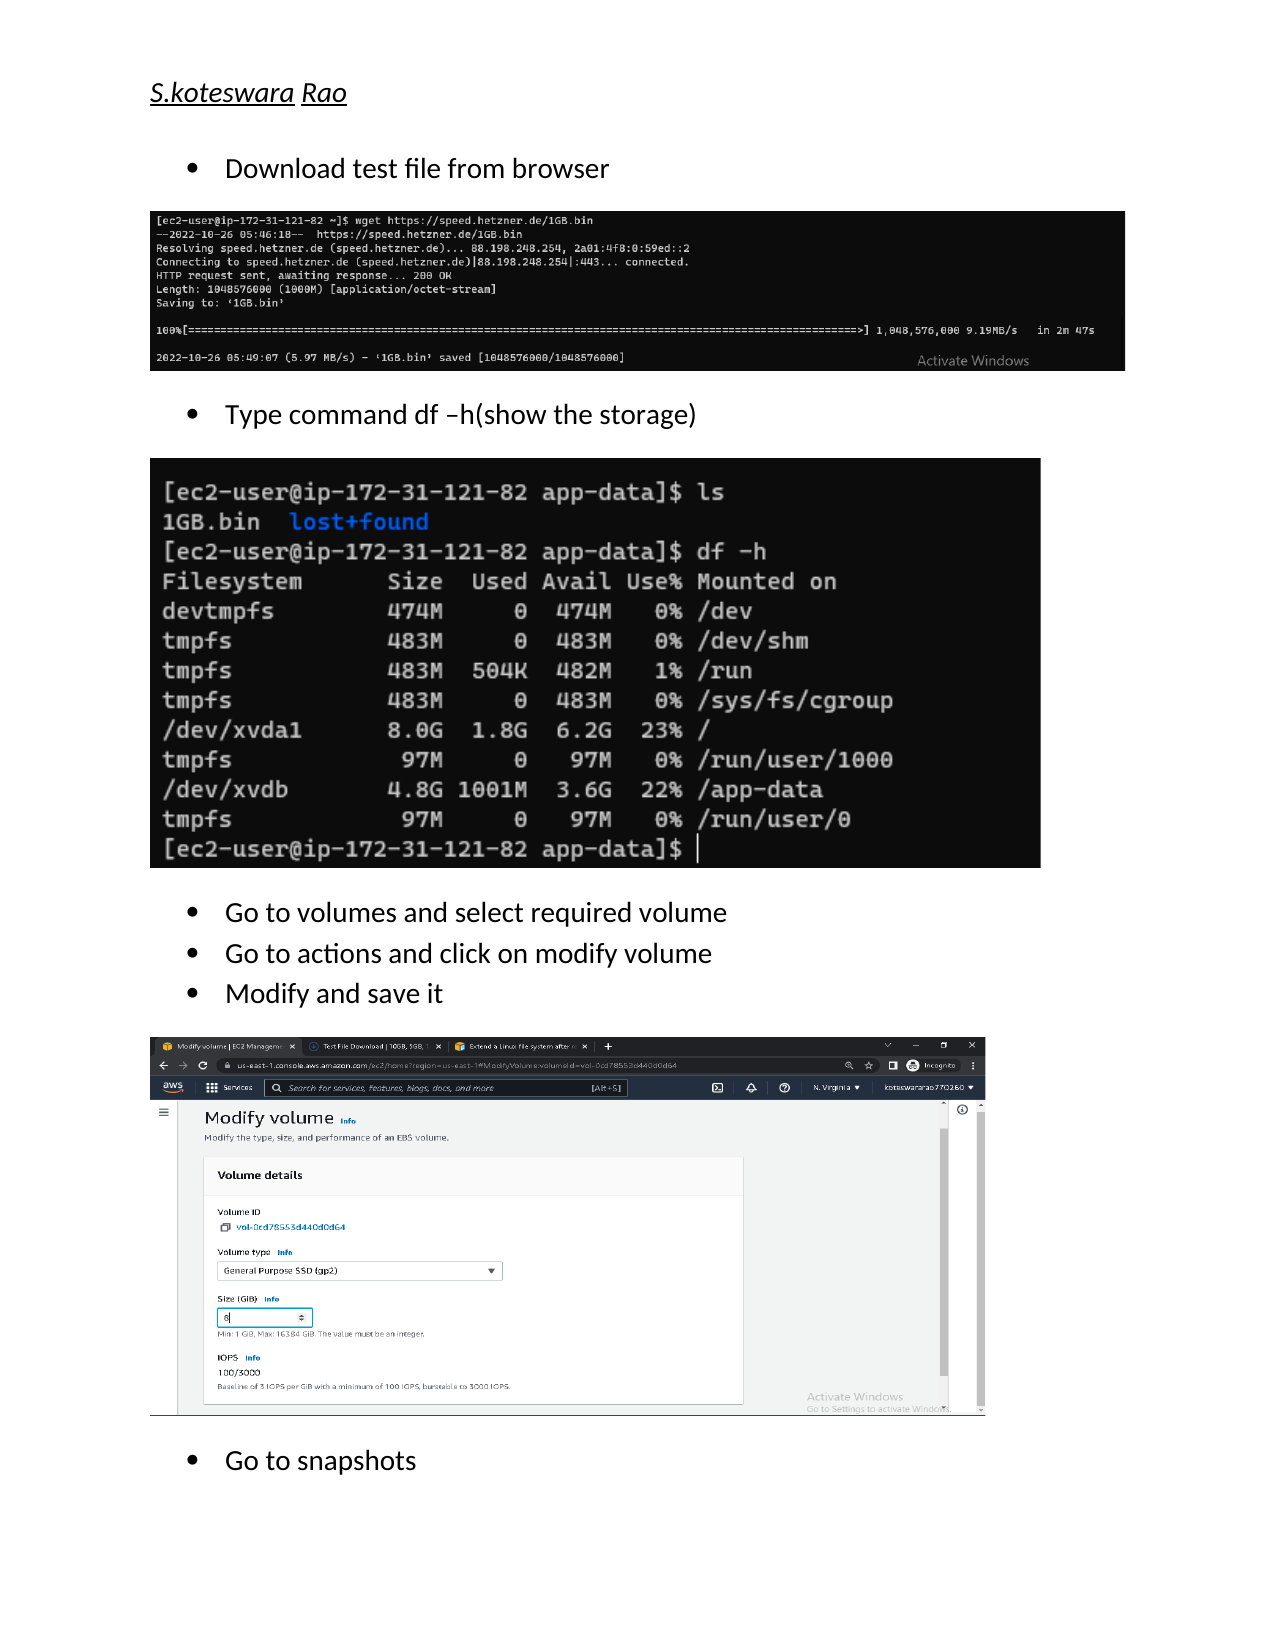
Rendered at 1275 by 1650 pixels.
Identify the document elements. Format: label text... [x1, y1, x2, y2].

list Modify and save it [187, 976, 1125, 1011]
list Go to snapshots [187, 1442, 1125, 1477]
list Type command df –h(show the storage) [187, 396, 1125, 432]
list Download test file from browser [187, 150, 1125, 186]
picture [150, 1037, 986, 1416]
list Go to actions and click on modify volume [187, 935, 1125, 970]
picture [150, 458, 1041, 868]
list Go to volumes and select required volume [187, 894, 1125, 929]
picture [150, 211, 1125, 371]
